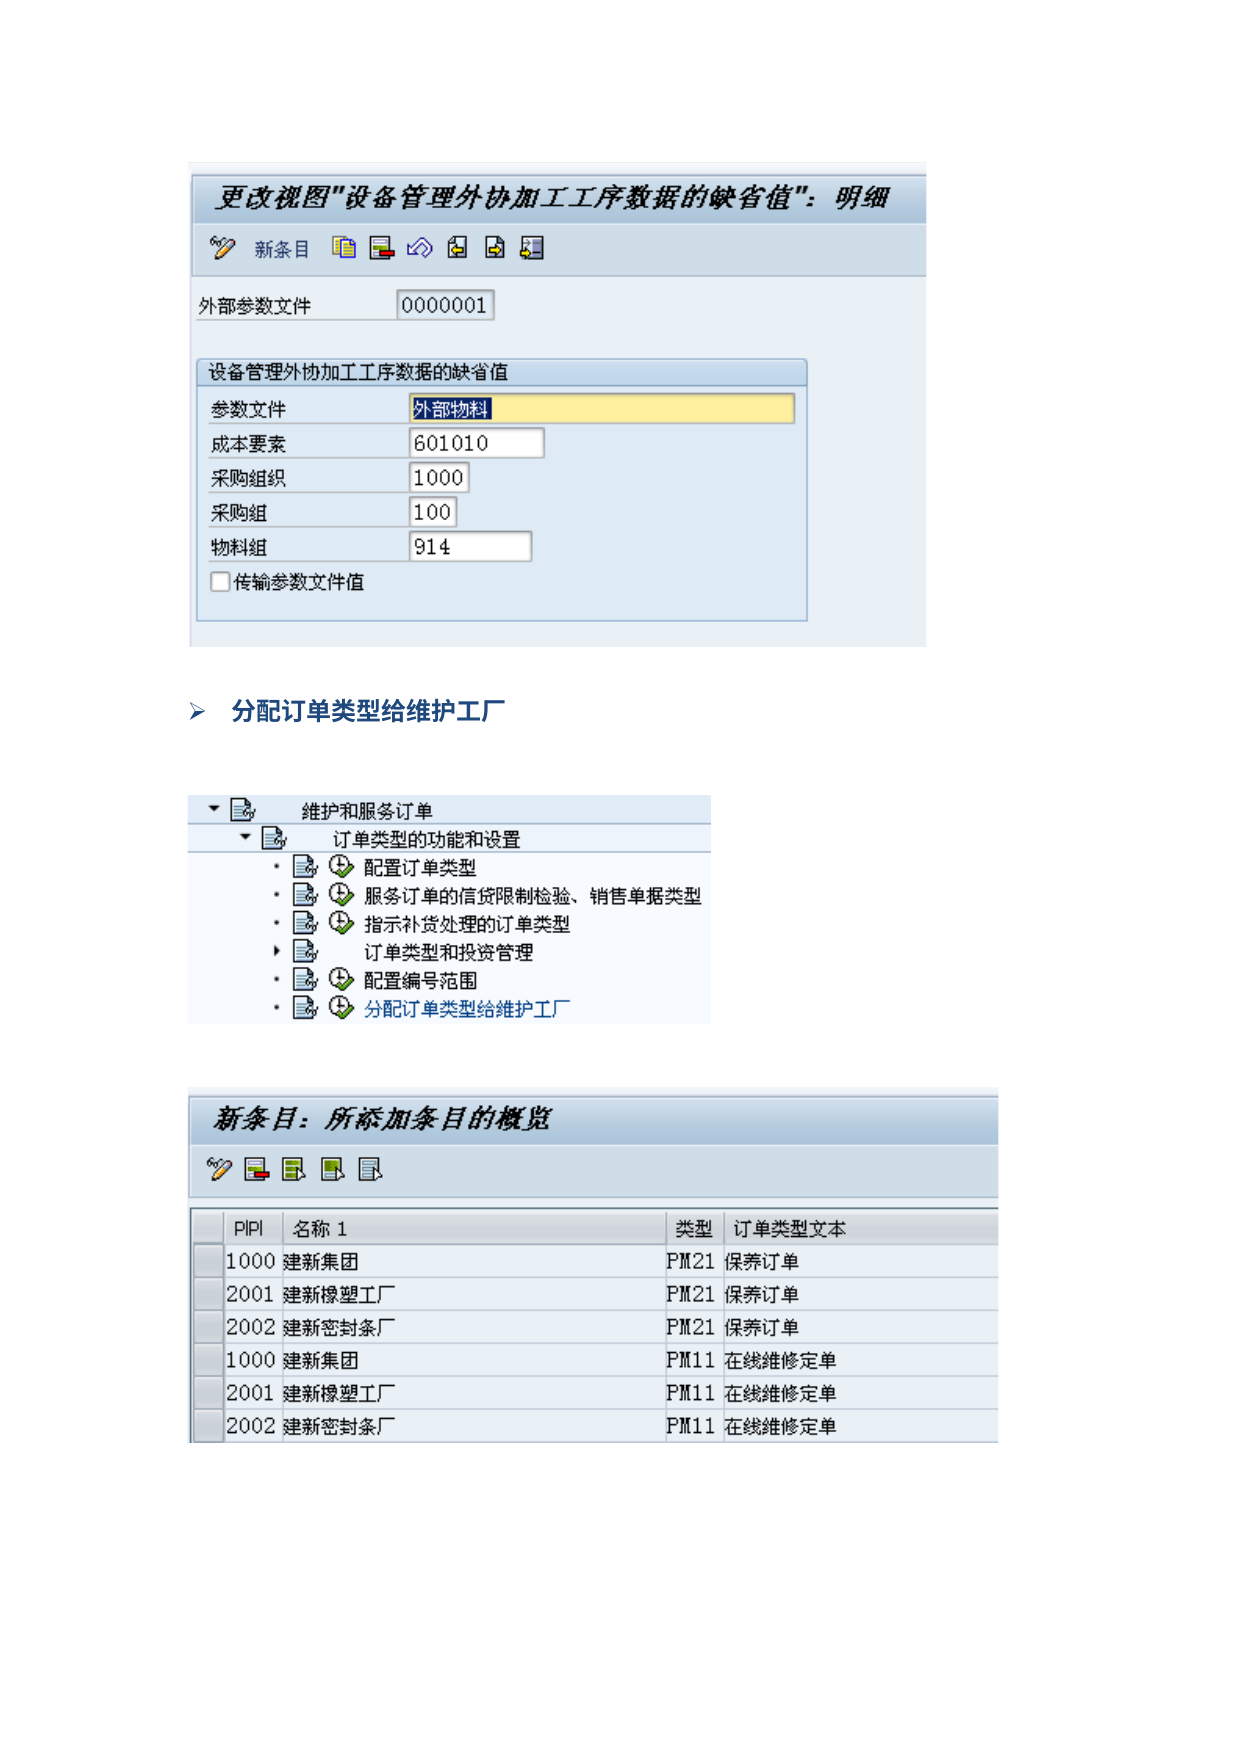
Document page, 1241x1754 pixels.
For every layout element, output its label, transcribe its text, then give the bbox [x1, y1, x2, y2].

picture [187, 1087, 999, 1443]
subtitle 分配订单类型给维护工厂 [187, 677, 1053, 742]
picture [187, 795, 711, 1024]
picture [187, 162, 927, 647]
